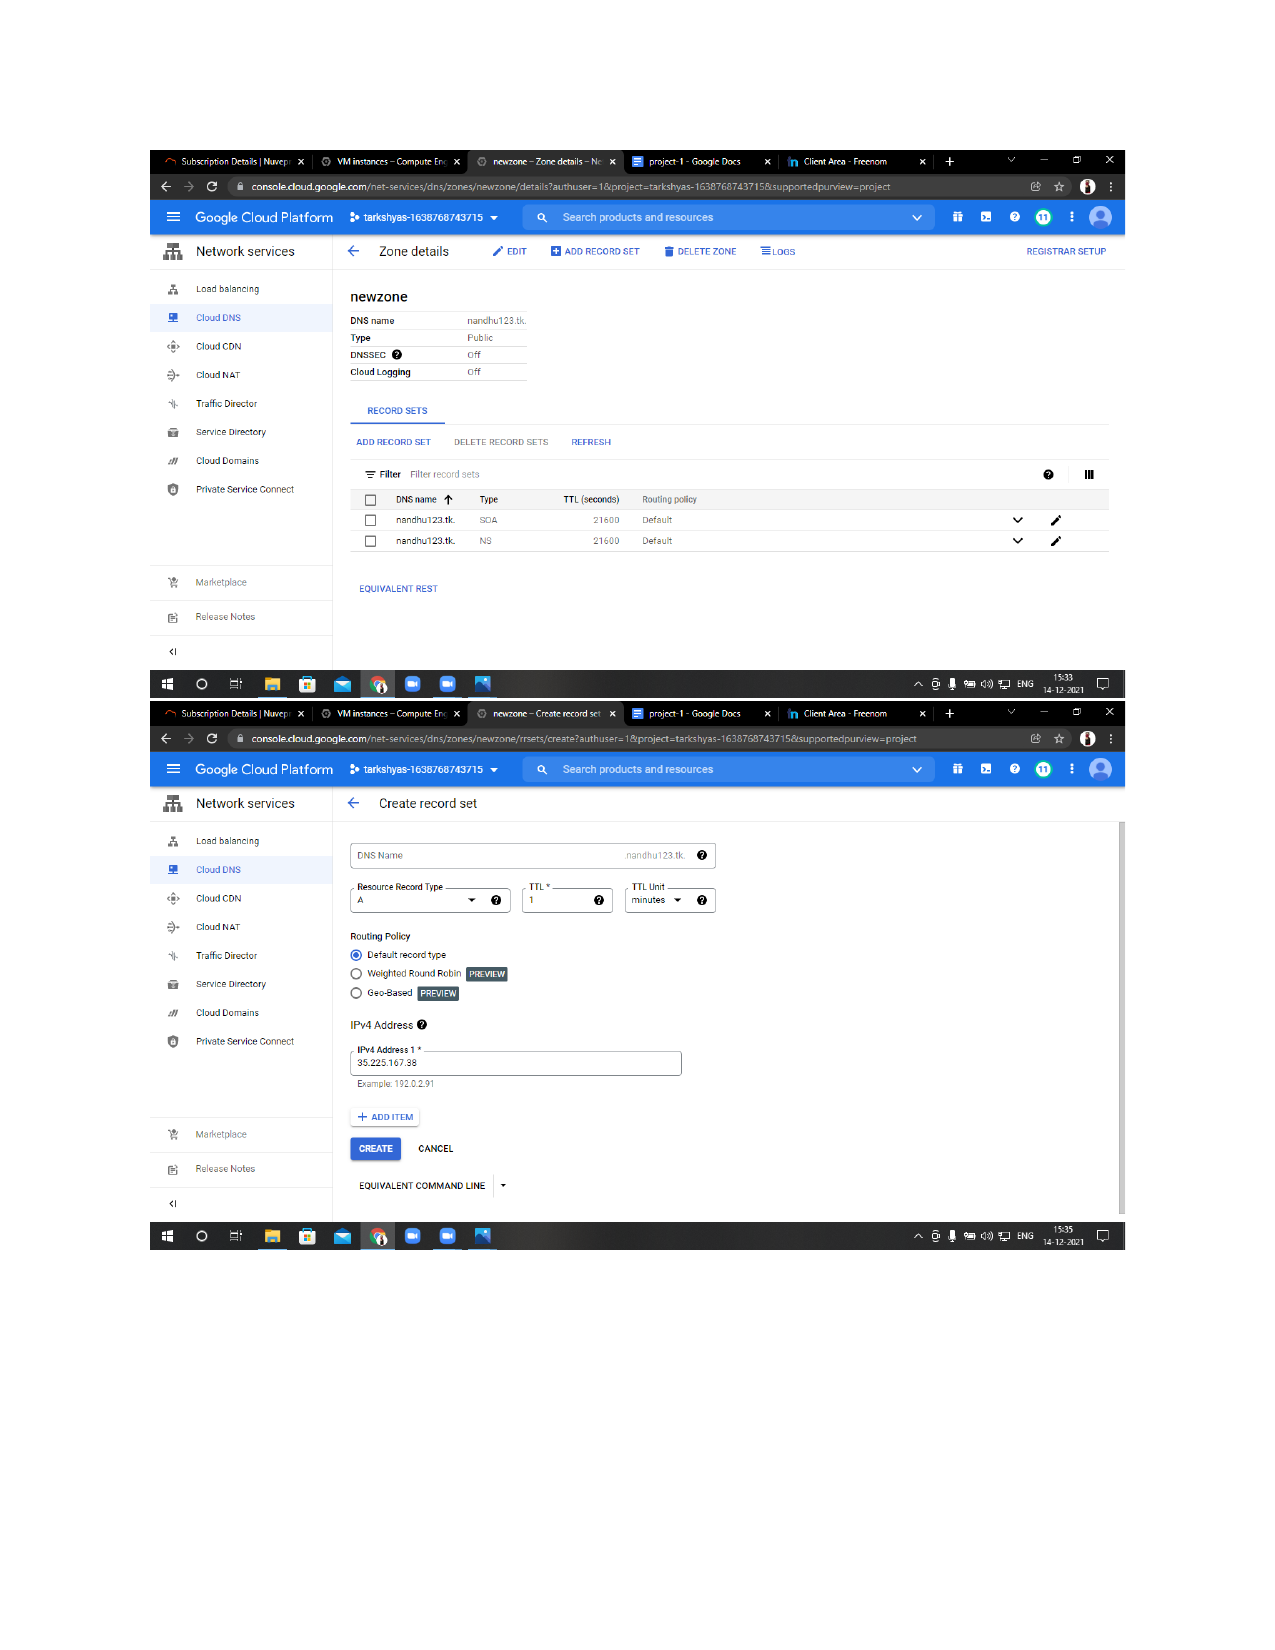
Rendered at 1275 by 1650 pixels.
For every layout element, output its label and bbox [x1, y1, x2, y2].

picture [150, 701, 1125, 1250]
picture [150, 150, 1125, 698]
